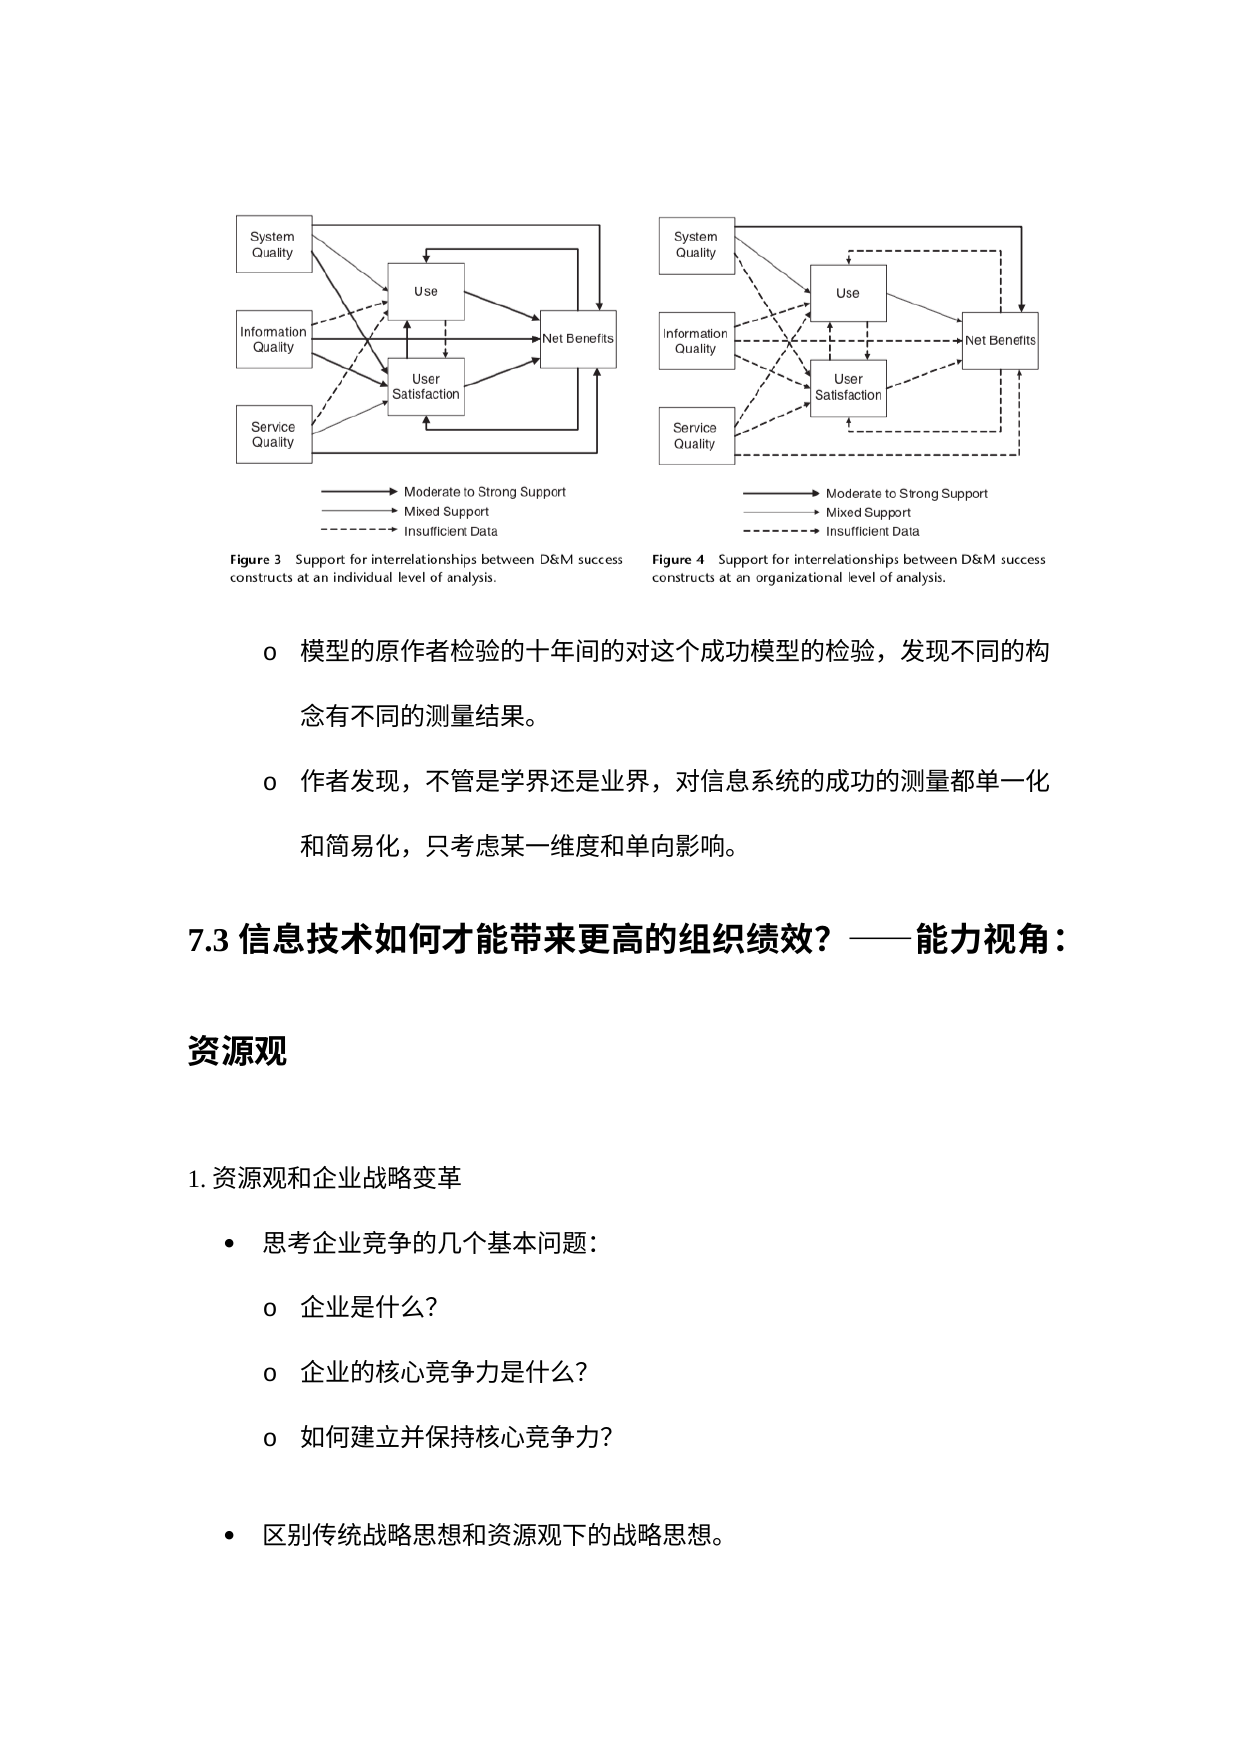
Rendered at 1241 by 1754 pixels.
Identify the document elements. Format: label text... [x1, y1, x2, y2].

list 区别传统战略思想和资源观下的战略思想。 [225, 1501, 1053, 1566]
subtitle 7.3 信息技术如何才能带来更高的组织绩效？——能力视角：资源观 [187, 904, 1053, 1081]
list 企业的核心竞争力是什么？ [262, 1339, 1053, 1404]
list 如何建立并保持核心竞争力？ [262, 1404, 1053, 1469]
list 作者发现，不管是学界还是业界，对信息系统的成功的测量都单一化和简易化，只考虑某一维度和单向影响。 [262, 747, 1053, 877]
list 企业是什么？ [262, 1274, 1053, 1339]
picture [187, 162, 1096, 608]
text 1. 资源观和企业战略变革 [187, 1144, 1053, 1209]
list 模型的原作者检验的十年间的对这个成功模型的检验，发现不同的构念有不同的测量结果。 [262, 617, 1053, 747]
list 思考企业竞争的几个基本问题： [225, 1209, 1053, 1274]
